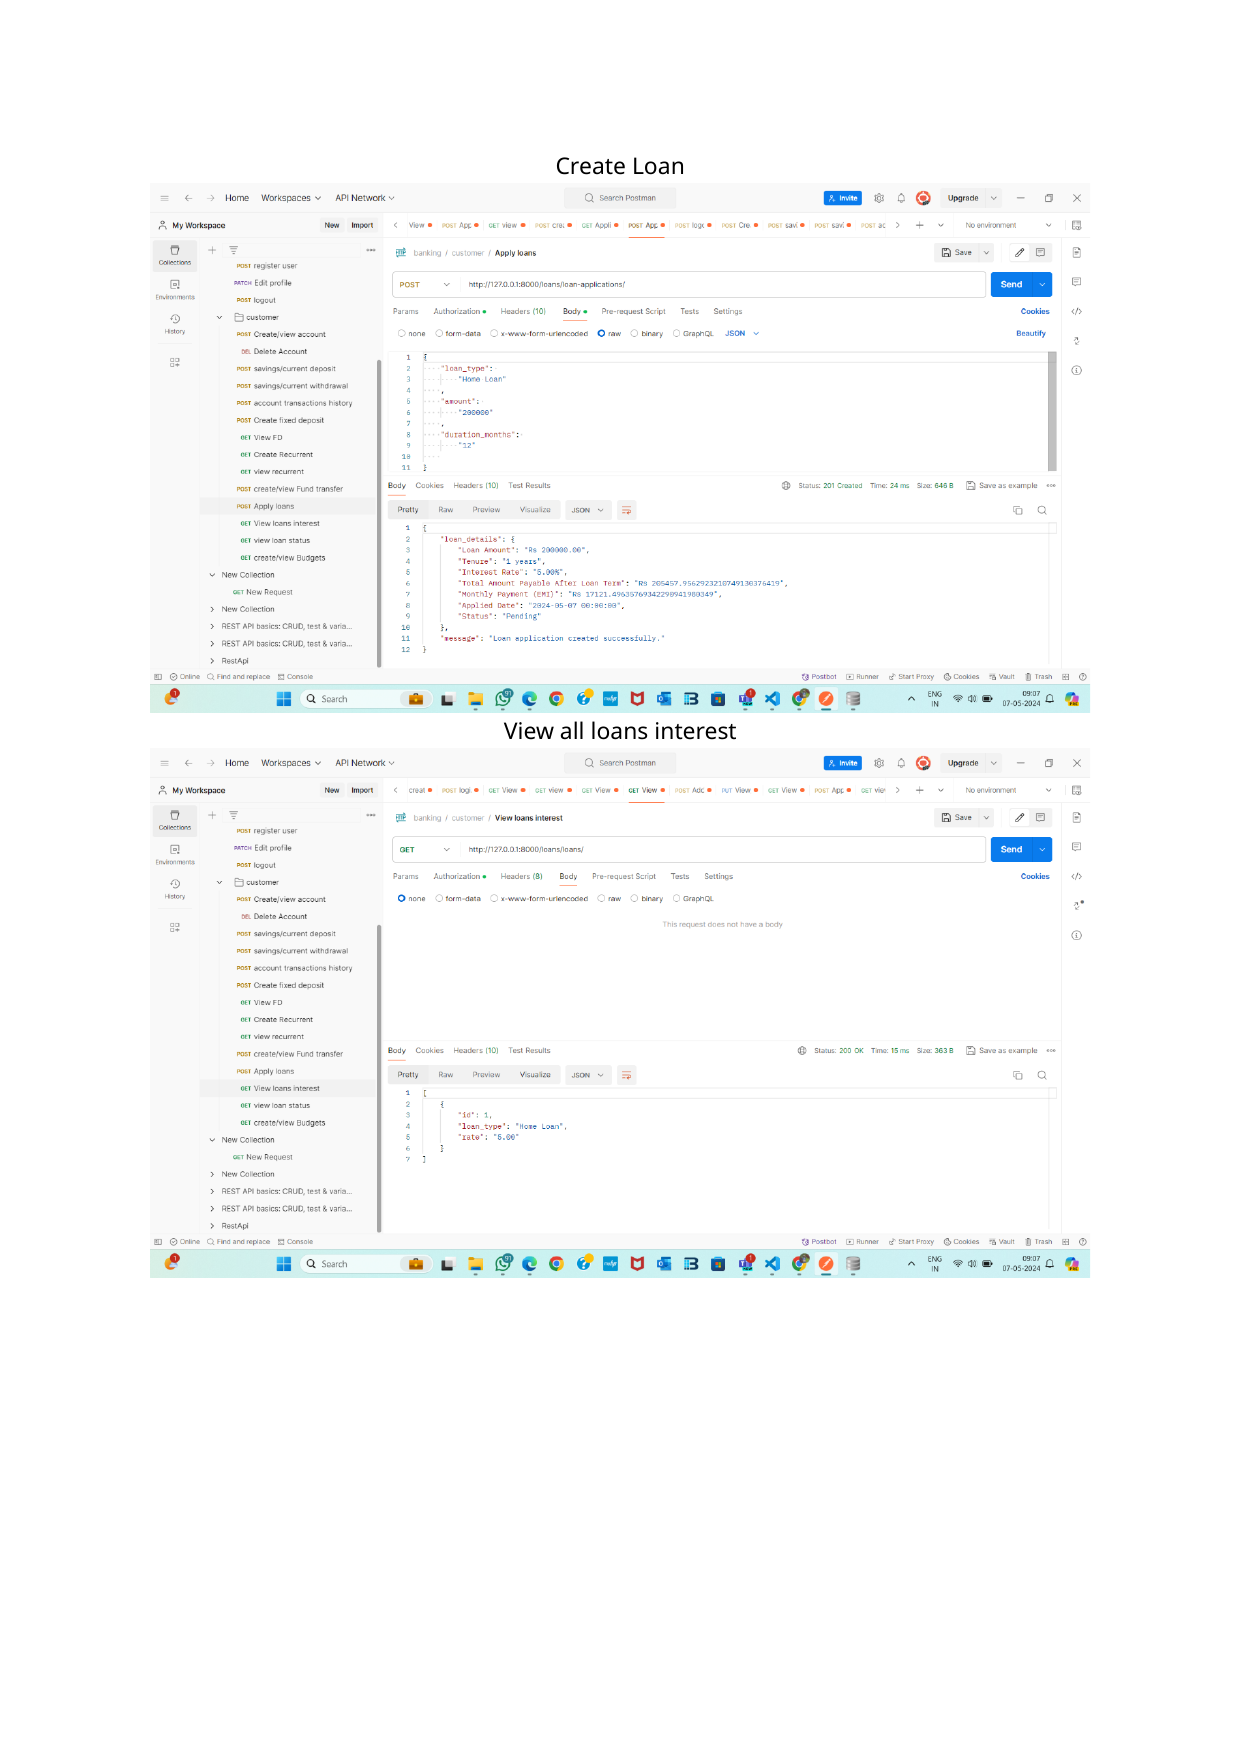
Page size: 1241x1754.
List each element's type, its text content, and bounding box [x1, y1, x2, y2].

text Create LoanView all loans interest [150, 713, 1090, 748]
text Create LoanView all loans interest [150, 150, 1090, 183]
picture [150, 183, 1091, 713]
picture [150, 748, 1091, 1278]
